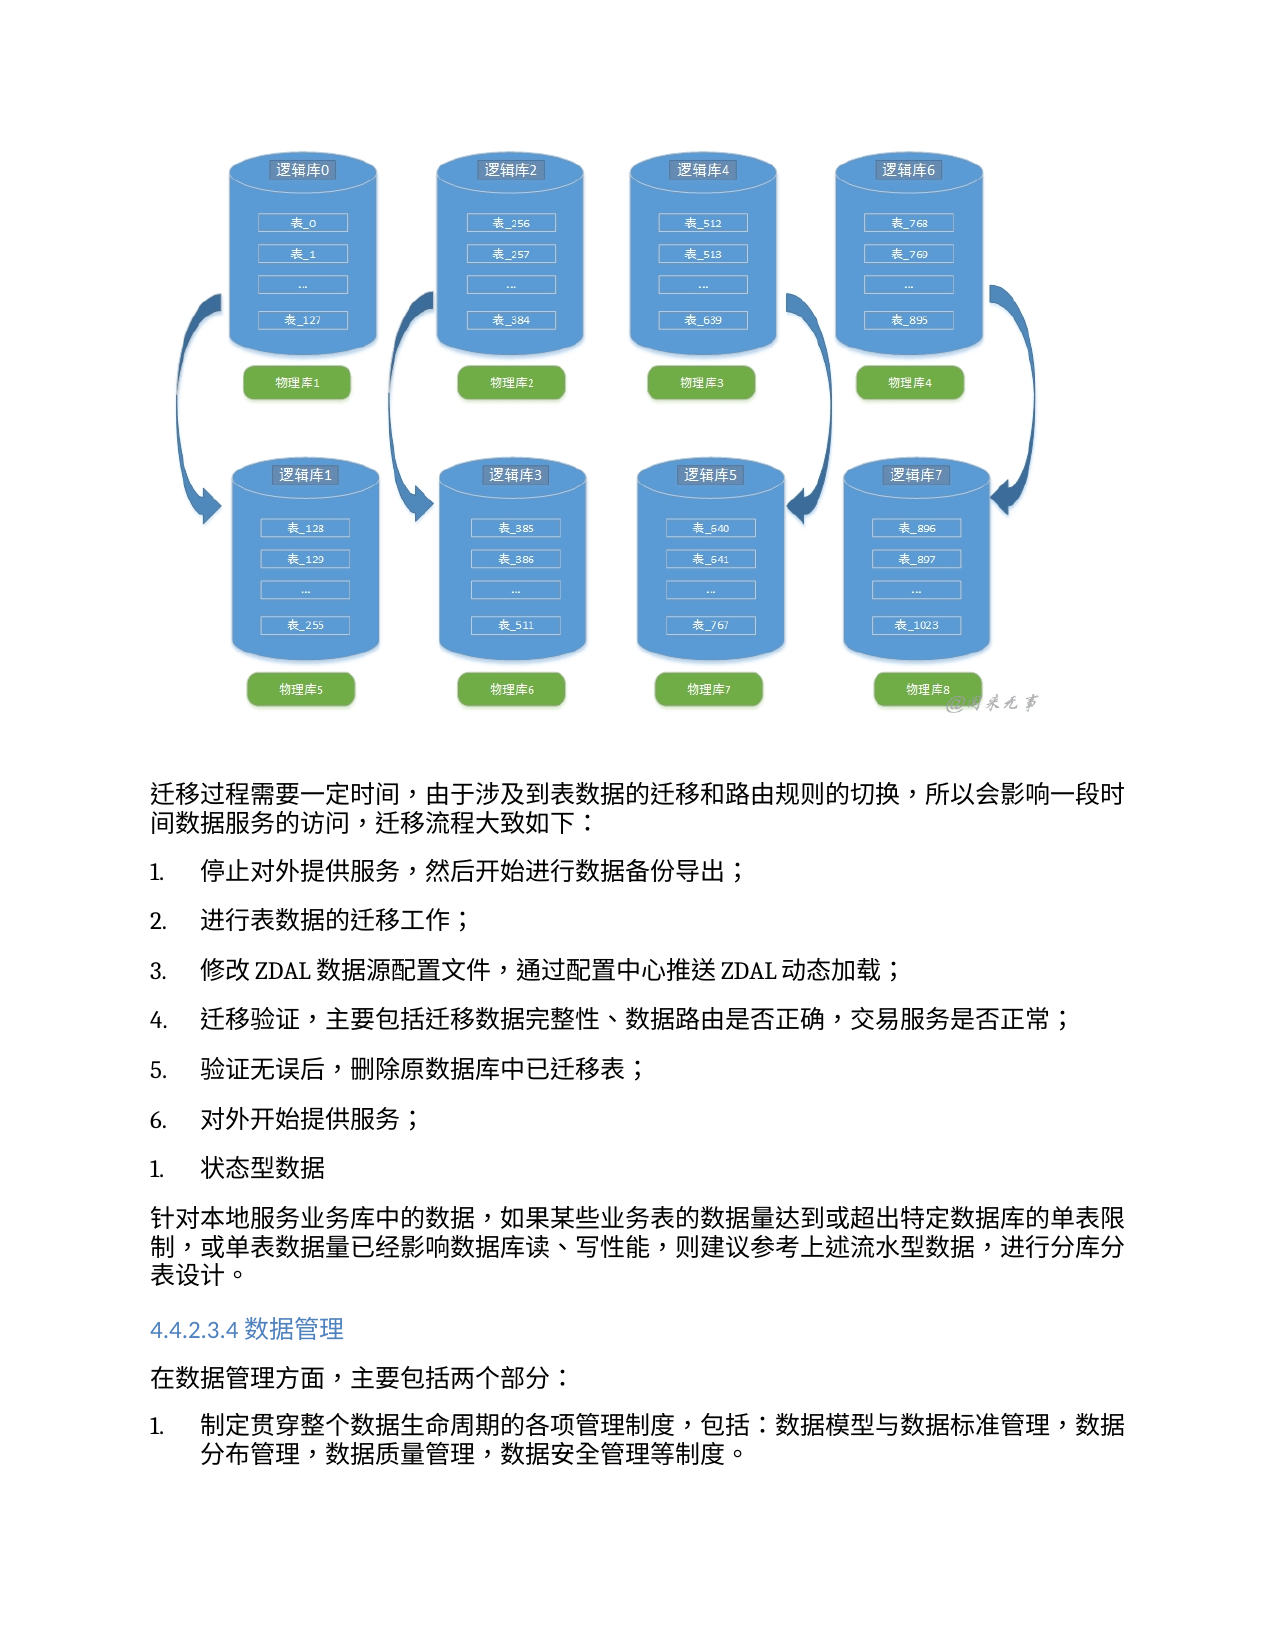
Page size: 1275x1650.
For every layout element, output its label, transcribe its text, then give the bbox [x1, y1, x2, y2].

list 迁移验证，主要包括迁移数据完整性、数据路由是否正确，交易服务是否正常； [150, 1006, 1125, 1035]
list 状态型数据 [150, 1155, 1125, 1184]
list 制定贯穿整个数据生命周期的各项管理制度，包括：数据模型与数据标准管理，数据分布管理，数据质量管理，数据安全管理等制度。 [150, 1412, 1125, 1469]
list 对外开始提供服务； [150, 1106, 1125, 1134]
list 进行表数据的迁移工作； [150, 907, 1125, 936]
list 修改ZDAL数据源配置文件，通过配置中心推送ZDAL动态加载； [150, 957, 1125, 986]
list 验证无误后，删除原数据库中已迁移表； [150, 1056, 1125, 1085]
text 迁移过程需要一定时间，由于涉及到表数据的迁移和路由规则的切换，所以会影响一段时间数据服务的访问，迁移流程大致如下： [150, 781, 1125, 839]
subtitle 4.4.2.3.4 数据管理 [150, 1312, 1125, 1346]
picture [168, 150, 1044, 713]
text 在数据管理方面，主要包括两个部分： [150, 1364, 1125, 1393]
text 针对本地服务业务库中的数据，如果某些业务表的数据量达到或超出特定数据库的单表限制，或单表数据量已经影响数据库读、写性能，则建议参考上述流水型数据，进行分库分表设计。 [150, 1205, 1125, 1291]
list 停止对外提供服务，然后开始进行数据备份导出； [150, 858, 1125, 886]
